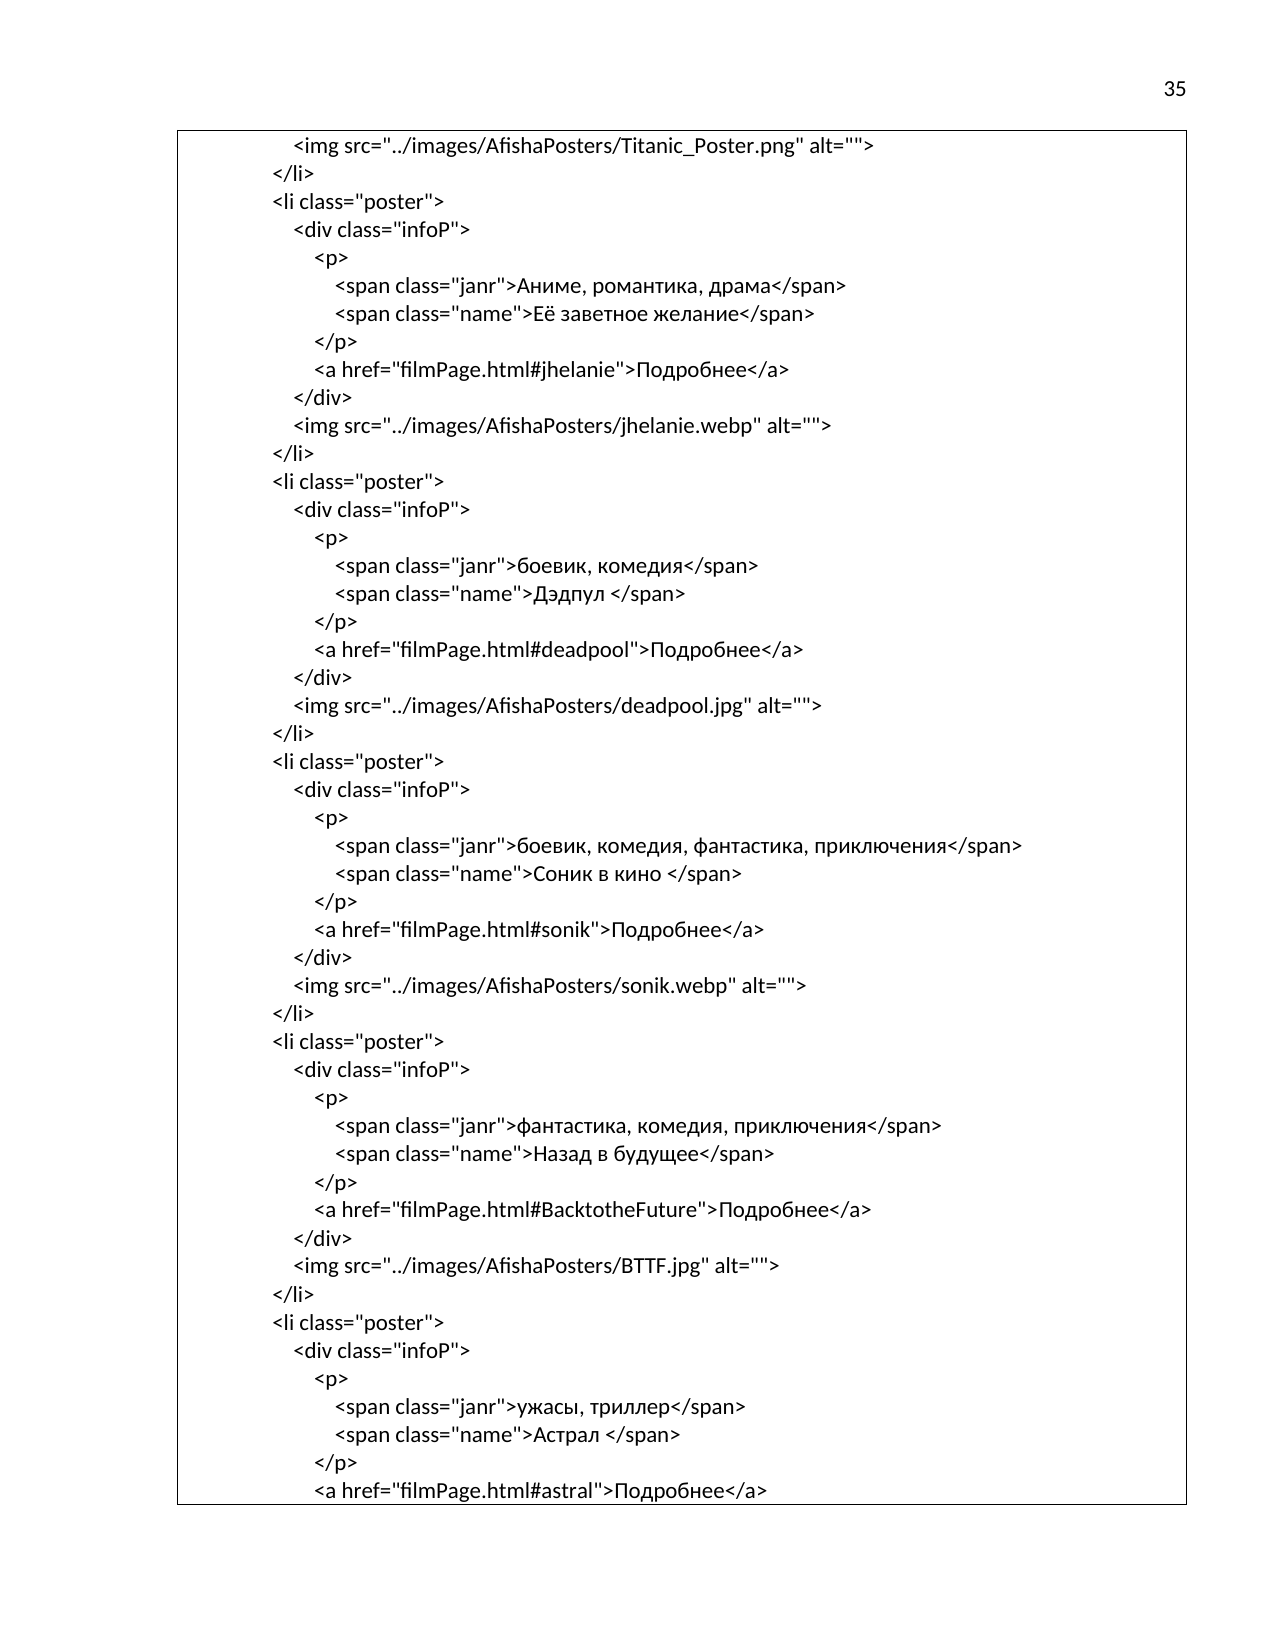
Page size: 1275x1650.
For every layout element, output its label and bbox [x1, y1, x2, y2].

table_header [178, 131, 1186, 1504]
